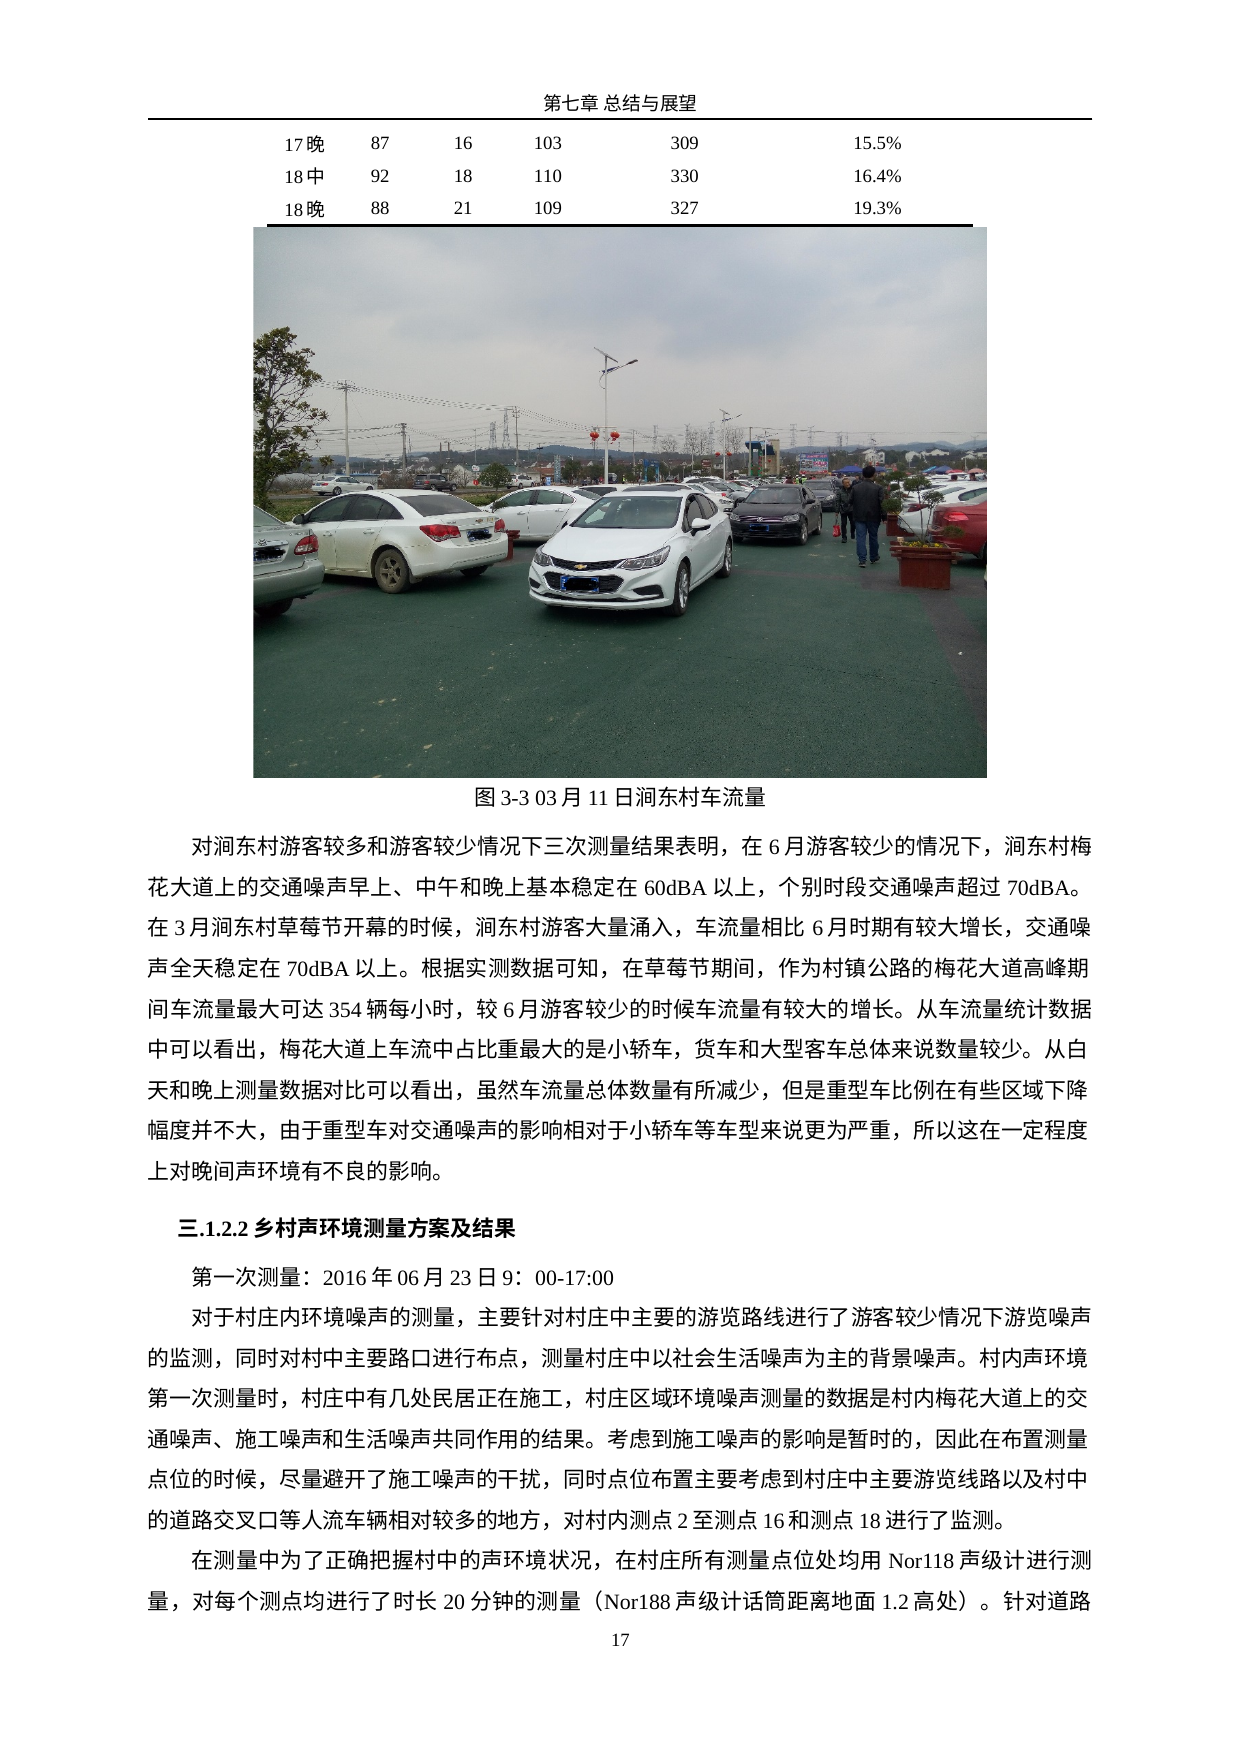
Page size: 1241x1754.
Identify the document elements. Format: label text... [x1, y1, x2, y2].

table_cell 87 [342, 127, 417, 159]
text 图3-3 03月11日涧东村车流量 [148, 780, 1092, 812]
text 乡村声环境测量方案及结果 [177, 1210, 1092, 1243]
table_cell 17晚 [267, 127, 342, 159]
table_cell 110 [508, 159, 587, 192]
text 第一次测量：2016年06月23日9：00-17:00 [148, 1259, 1092, 1292]
table_cell 19.3% [782, 192, 973, 224]
table_cell 327 [587, 192, 782, 224]
table_cell 21 [418, 192, 508, 224]
table_cell 18晚 [267, 192, 342, 224]
table_cell 16 [418, 127, 508, 159]
table_cell 15.5% [782, 127, 973, 159]
text 对涧东村游客较多和游客较少情况下三次测量结果表明，在6月游客较少的情况下，涧东村梅花大道上的交通噪声早上、中午和晚上基本稳定在60dBA以上，个别时段交通噪声超过70dBA。在3月涧东村草莓节开幕的时候，涧东村游客大量涌入，车流量相比6月时期有较大增长，交通噪声全天稳定在70dBA以上。根据实测数据可知，在草莓节期间，作为村镇公路的梅花大道高峰期间车流量最大可达354辆每小时，较6月游客较少的时候车流量有较大的增长。从车流量统计数据中可以看出，梅花大道上车流中占比重最大的是小轿车，货车和大型客车总体来说数量较少。从白天和晚上测量数据对比可以看出，虽然车流量总体数量有所减少，但是重型车比例在有些区域下降幅度并不大，由于重型车对交通噪声的影响相对于小轿车等车型来说更为严重，所以这在一定程度上对晚间声环境有不良的影响。 [148, 829, 1092, 1186]
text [148, 1543, 1092, 1616]
table_cell 16.4% [782, 159, 973, 192]
table_cell 18 [418, 159, 508, 192]
table_cell 18中 [267, 159, 342, 192]
table_cell 309 [587, 127, 782, 159]
table_cell 103 [508, 127, 587, 159]
table_cell 88 [342, 192, 417, 224]
text 对于村庄内环境噪声的测量，主要针对村庄中主要的游览路线进行了游客较少情况下游览噪声的监测，同时对村中主要路口进行布点，测量村庄中以社会生活噪声为主的背景噪声。村内声环境第一次测量时，村庄中有几处民居正在施工，村庄区域环境噪声测量的数据是村内梅花大道上的交通噪声、施工噪声和生活噪声共同作用的结果。考虑到施工噪声的影响是暂时的，因此在布置测量点位的时候，尽量避开了施工噪声的干扰，同时点位布置主要考虑到村庄中主要游览线路以及村中的道路交叉口等人流车辆相对较多的地方，对村内测点2至测点16和测点18进行了监测。 [148, 1299, 1092, 1535]
picture [253, 227, 987, 778]
table_cell 109 [508, 192, 587, 224]
table_cell 330 [587, 159, 782, 192]
table_cell 92 [342, 159, 417, 192]
